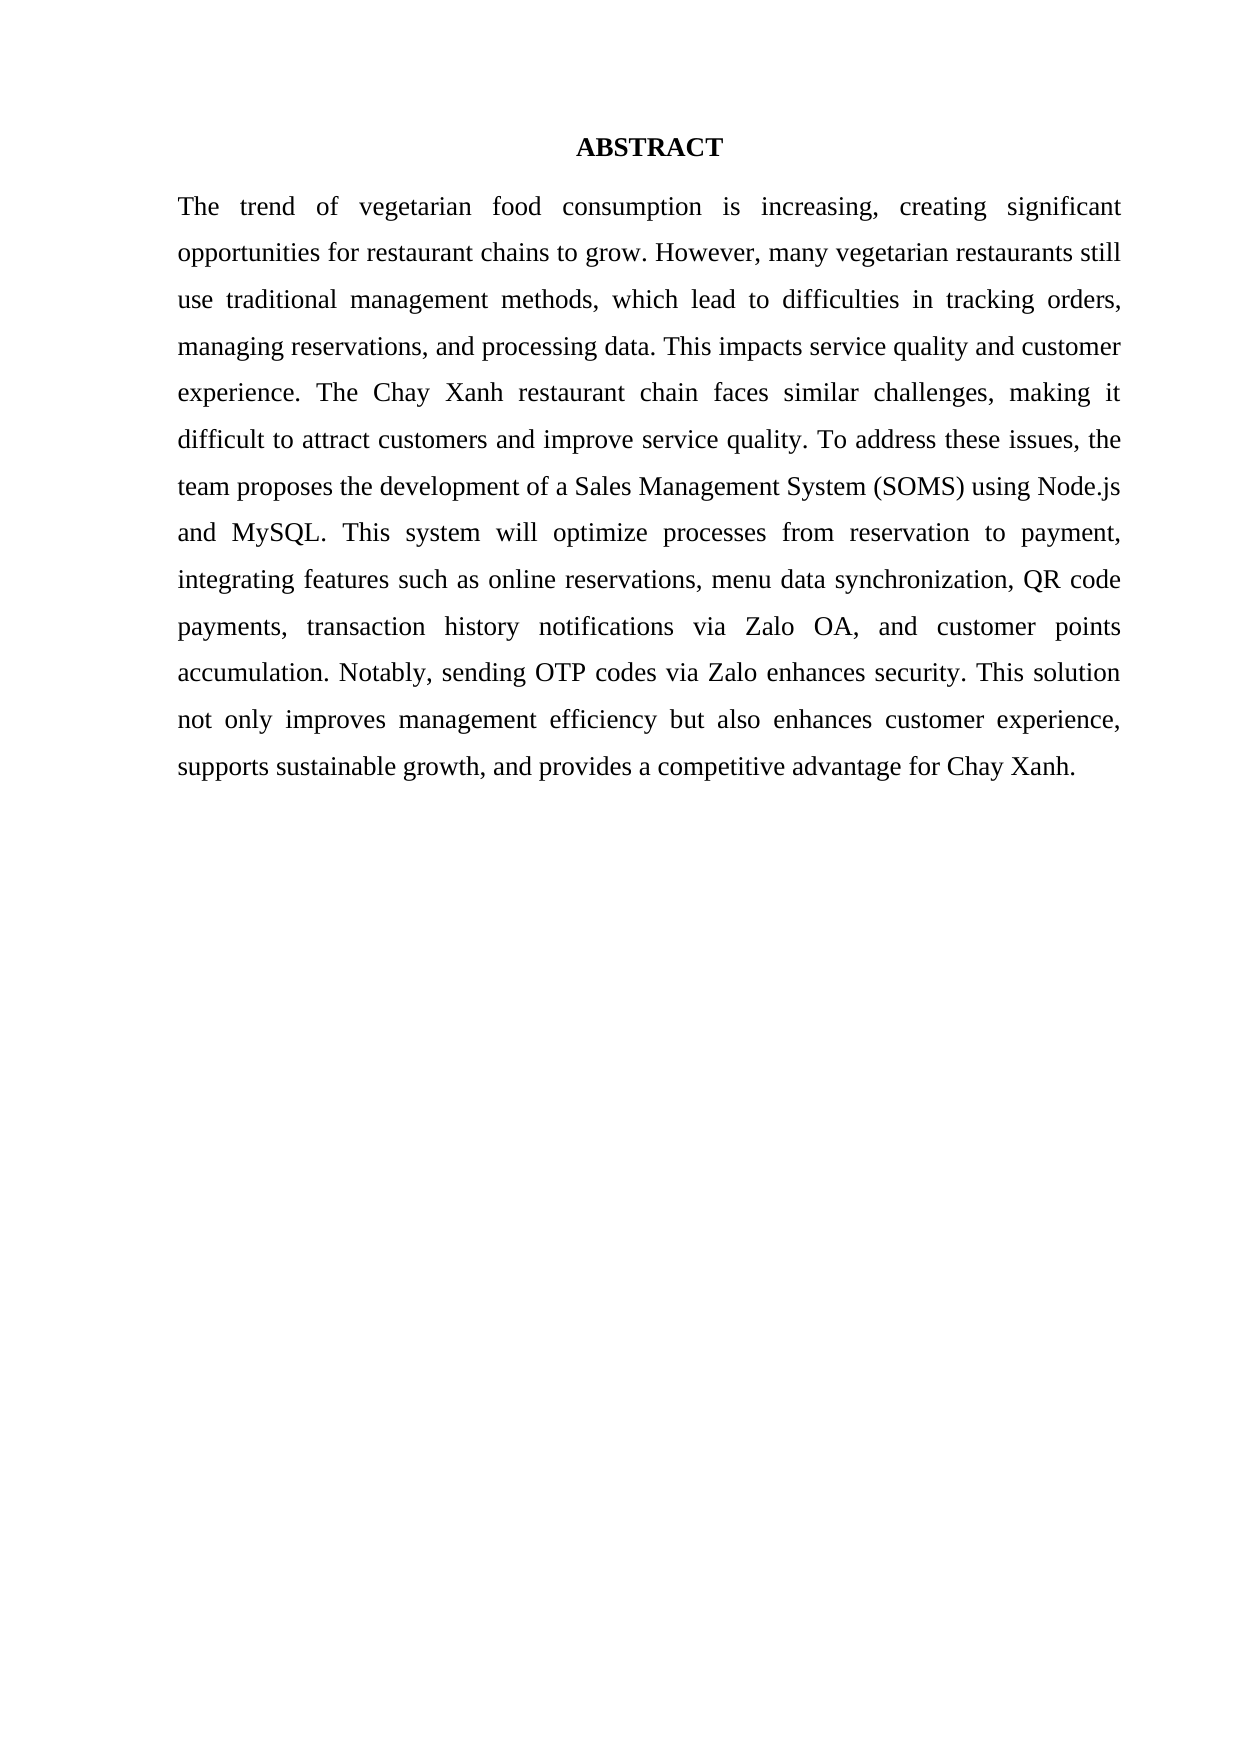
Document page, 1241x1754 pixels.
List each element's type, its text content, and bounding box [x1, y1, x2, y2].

text ABSTRACT [177, 131, 1122, 162]
text The trend of vegetarian food consumption is increasing, creating significant opportunities for restaurant chains to grow. However, many vegetarian restaurants still use traditional management methods, which lead to difficulties in tracking orders, managing reservations, and processing data. This impacts service quality and customer experience. The Chay Xanh restaurant chain faces similar challenges, making it difficult to attract customers and improve service quality. To address these issues, the team proposes the development of a Sales Management System (SOMS) using Node.js and MySQL. This system will optimize processes from reservation to payment, integrating features such as online reservations, menu data synchronization, QR code payments, transaction history notifications via Zalo OA, and customer points accumulation. Notably, sending OTP codes via Zalo enhances security. This solution not only improves management efficiency but also enhances customer experience, supports sustainable growth, and provides a competitive advantage for Chay Xanh. [177, 190, 1122, 781]
